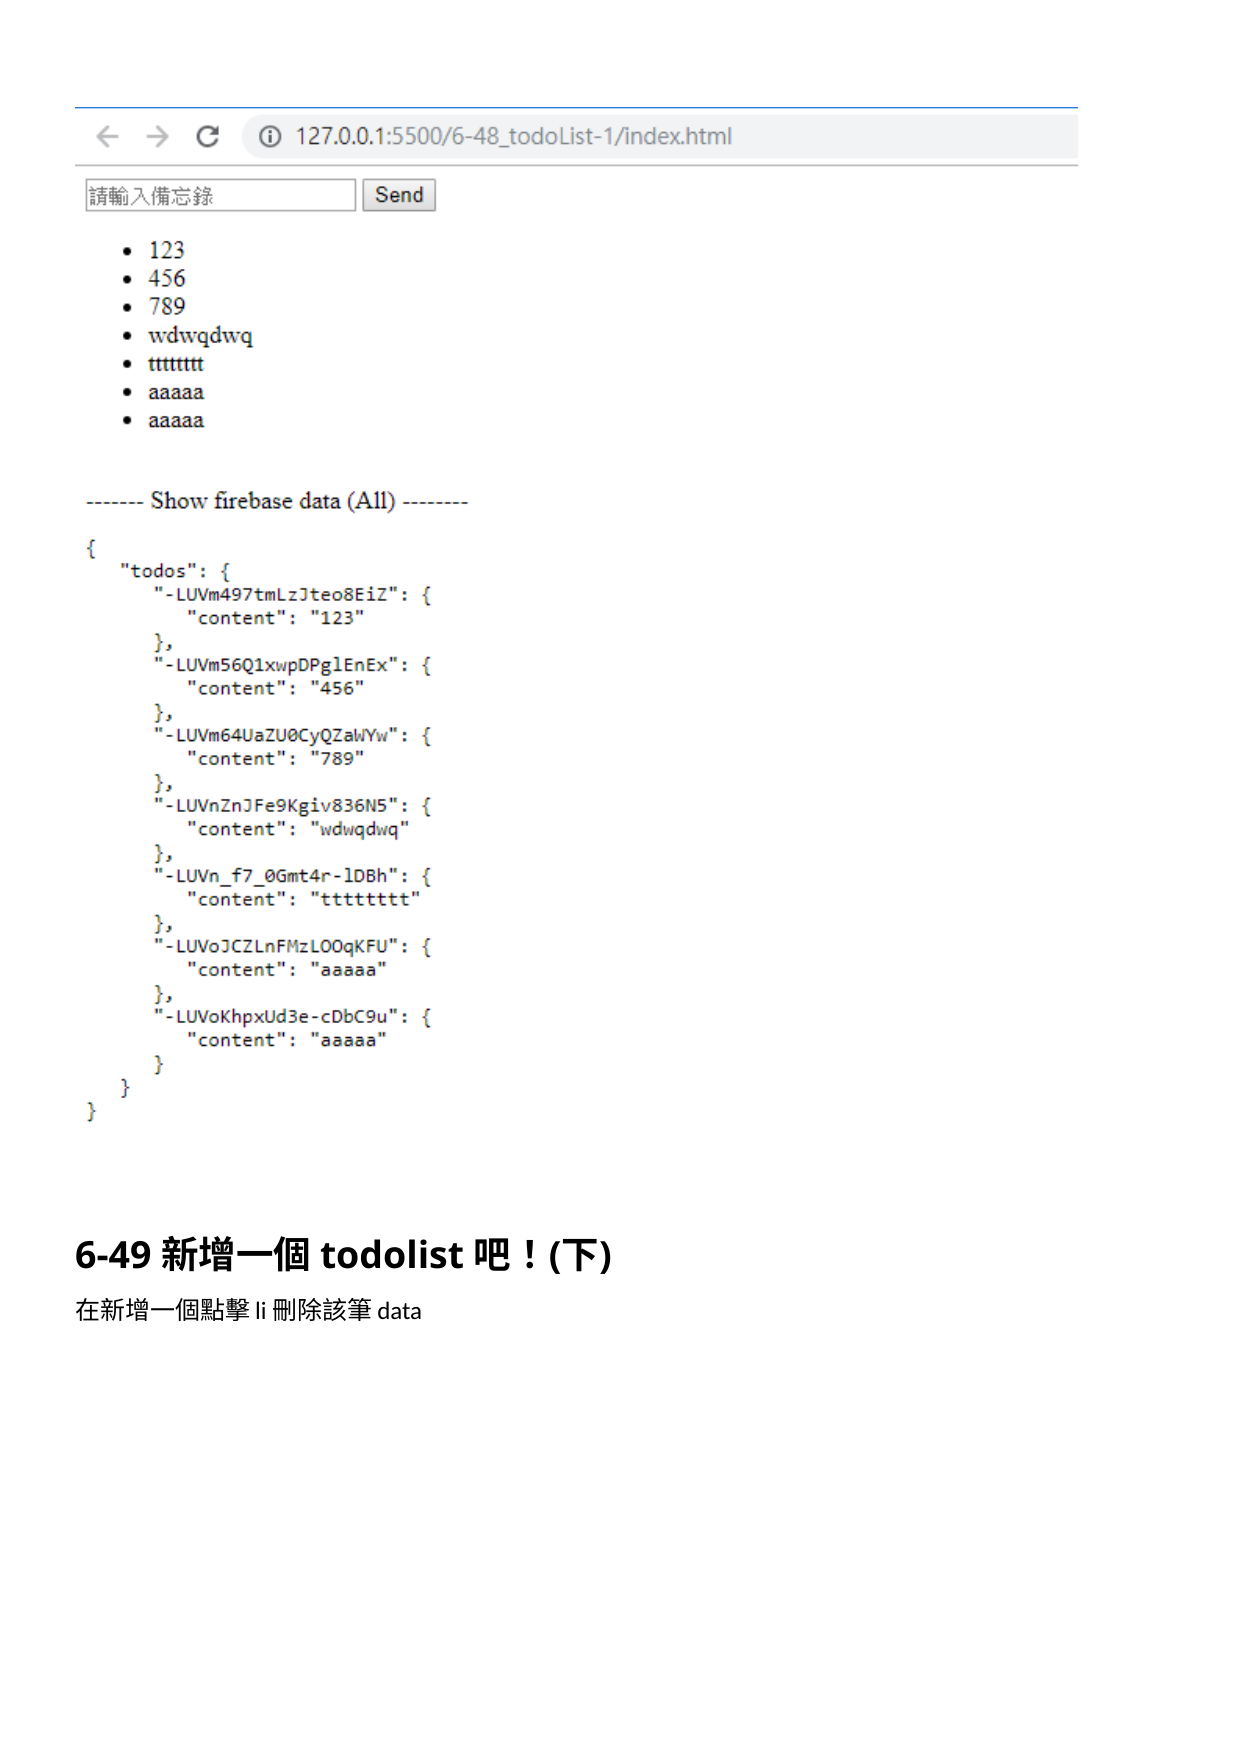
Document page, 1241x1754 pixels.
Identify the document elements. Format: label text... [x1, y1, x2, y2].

text 在新增一個點擊li 刪除該筆data [75, 1289, 1165, 1327]
picture [75, 107, 1079, 1159]
subtitle 6-49 新增一個 todolist 吧！(下) [75, 1214, 1165, 1289]
